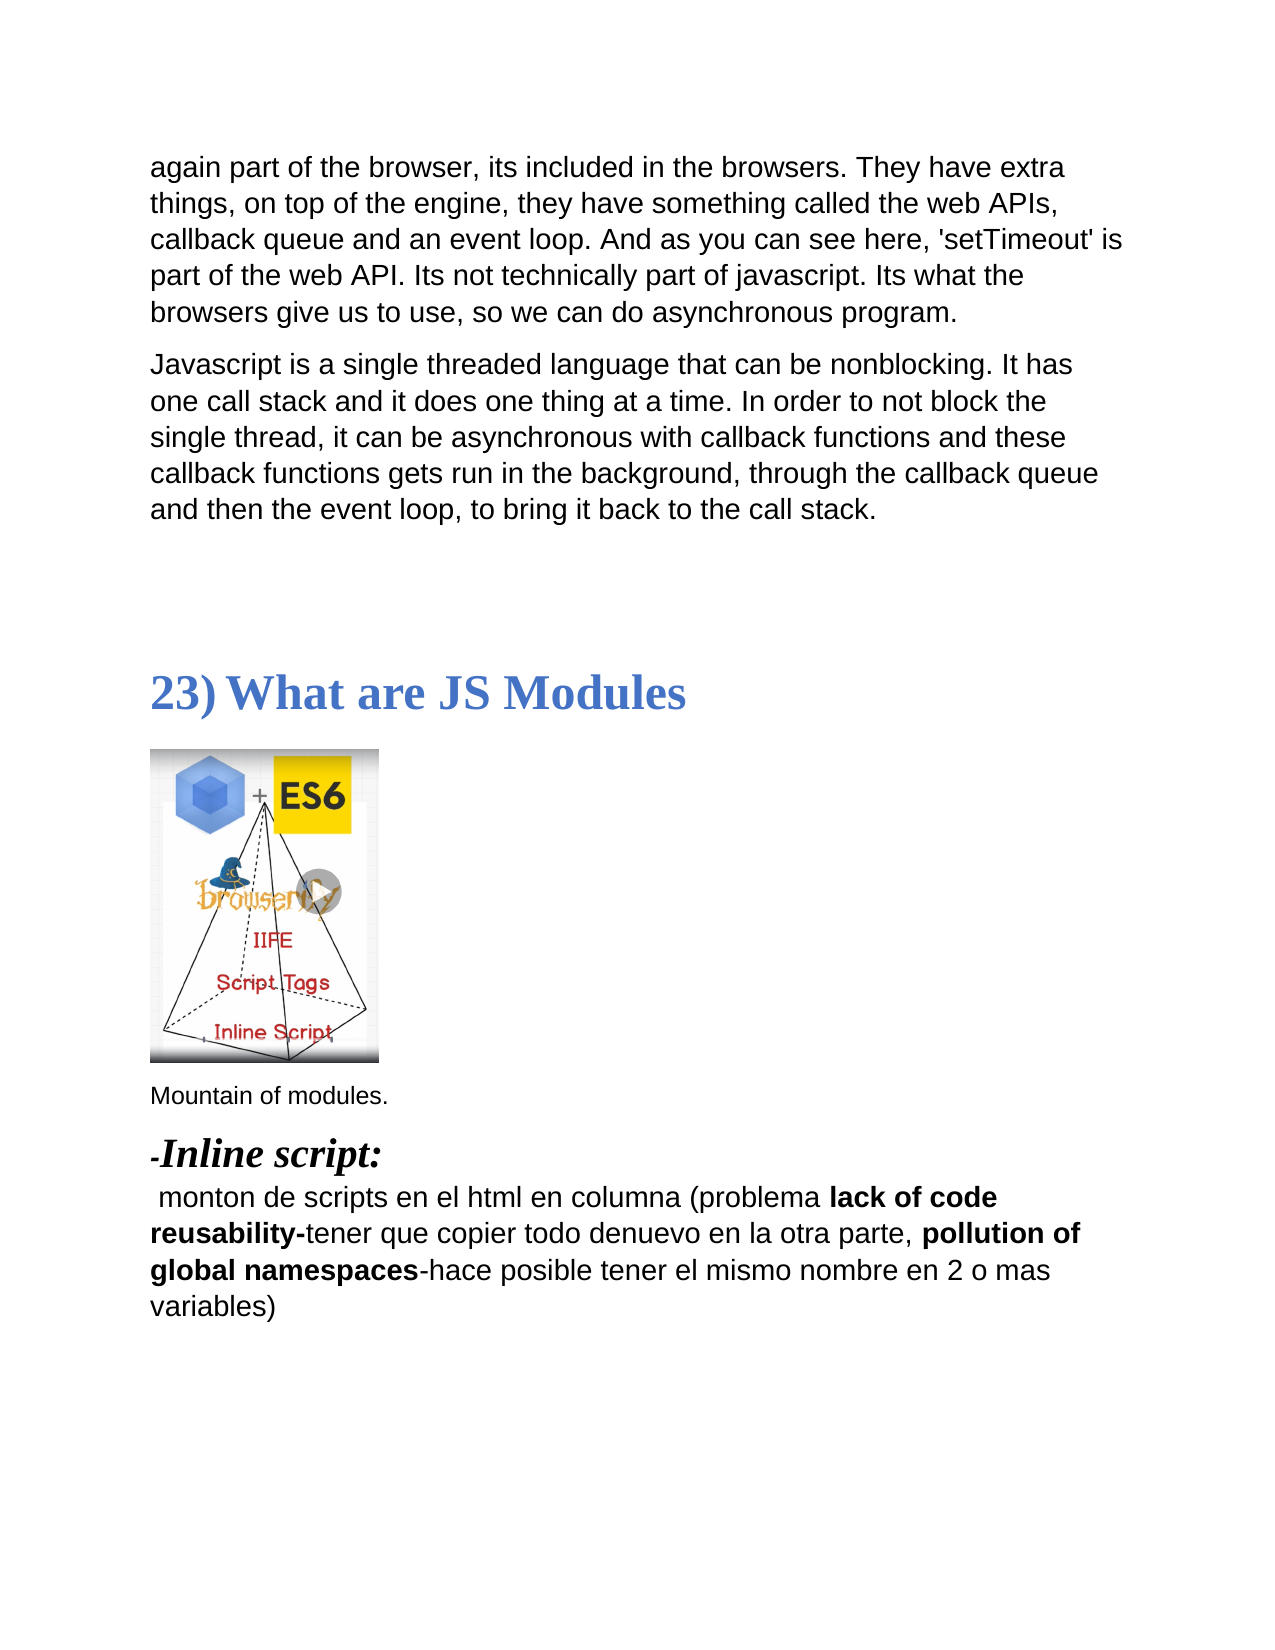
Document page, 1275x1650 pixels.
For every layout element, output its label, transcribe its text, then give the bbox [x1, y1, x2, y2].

subtitle -Inline script: [150, 1129, 1125, 1177]
subtitle What are JS Modules [150, 663, 1125, 720]
text Javascript is a single threaded language that can be nonblocking. It has one call stack and it does one thing at a time. In order to not block the single thread, it can be asynchronous with callback functions and these callback functions gets run in the background, through the callback queue and then the event loop, to bring it back to the call stack. [150, 347, 1125, 526]
picture [150, 749, 379, 1063]
text monton de scripts en el html en columna (problema lack of code reusability-tener que copier todo denuevo en la otra parte, pollution of global namespaces-hace posible tener el mismo nombre en 2 o mas variables) [150, 1180, 1125, 1322]
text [150, 150, 1125, 328]
text Mountain of modules. [150, 1081, 1125, 1110]
